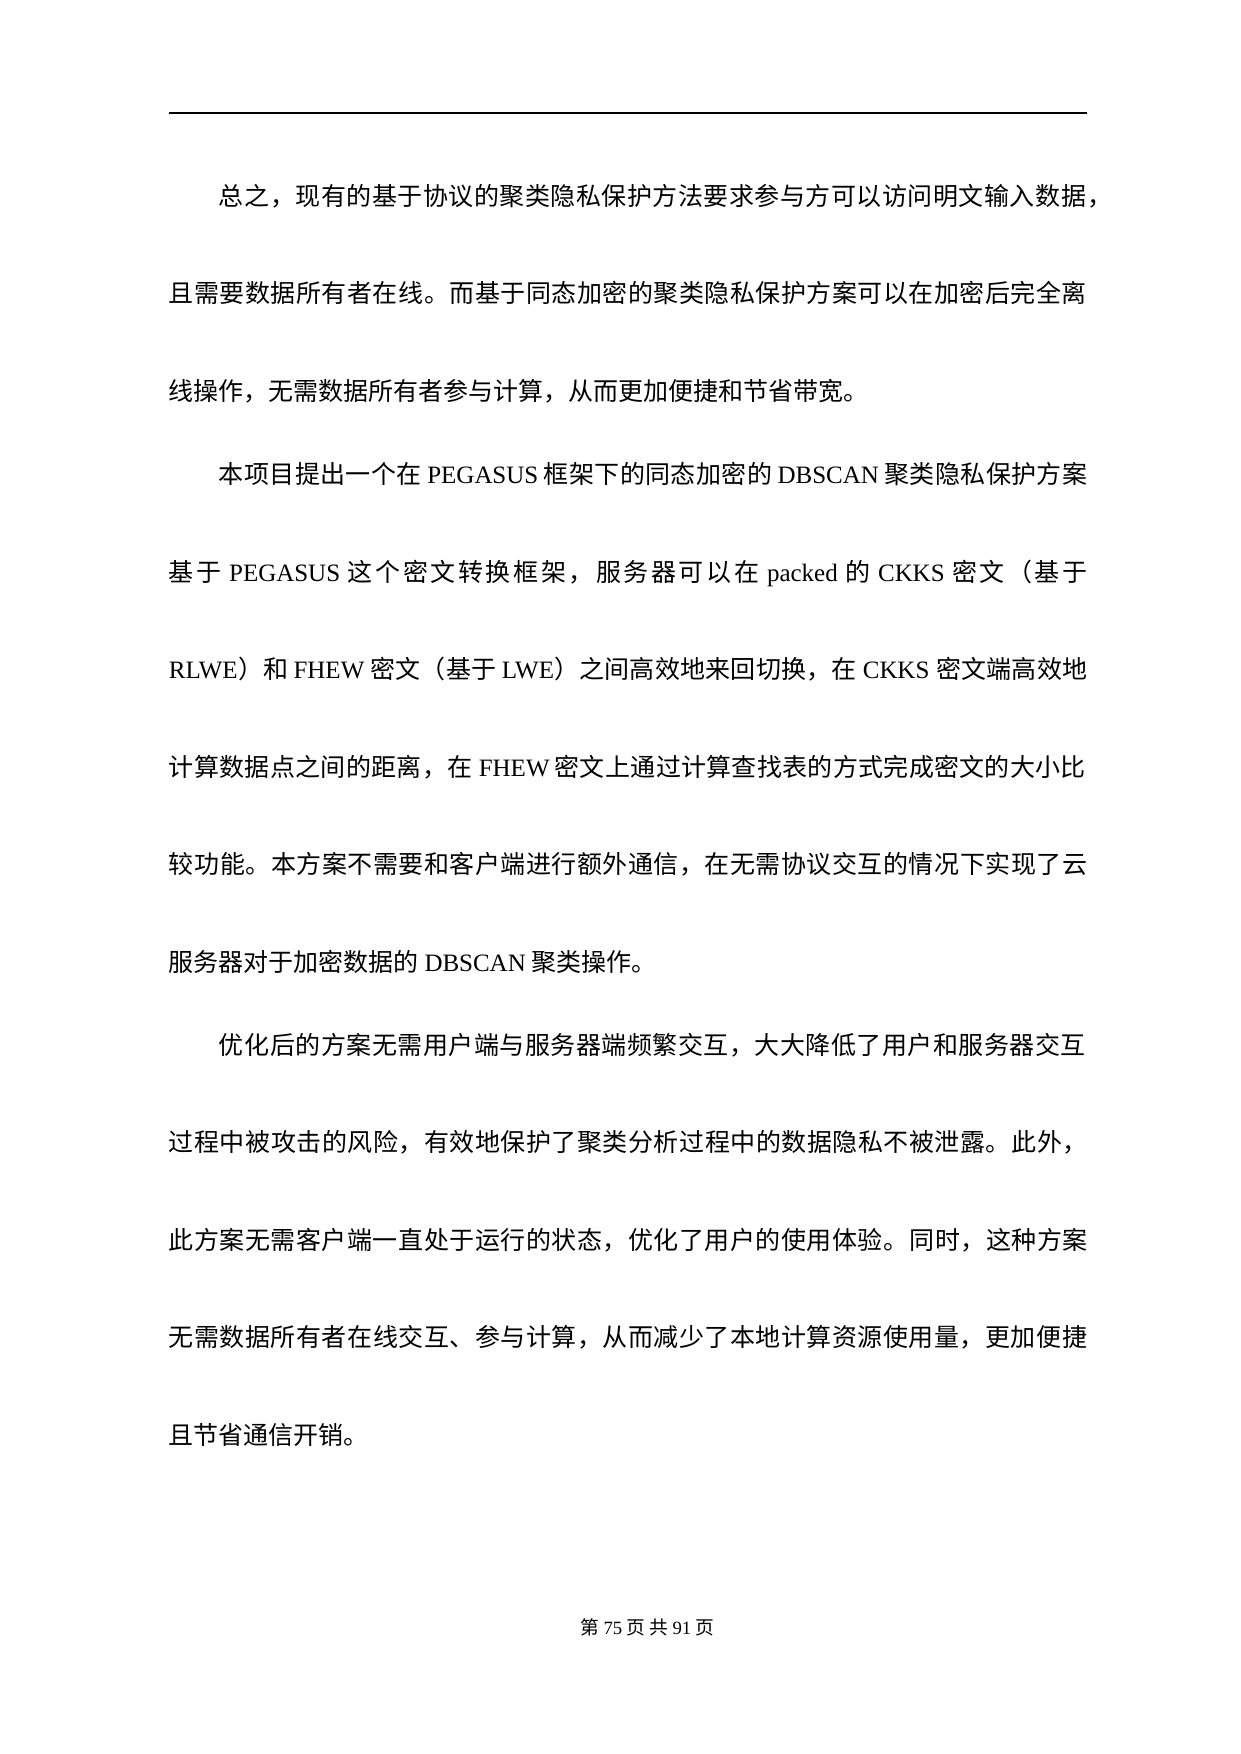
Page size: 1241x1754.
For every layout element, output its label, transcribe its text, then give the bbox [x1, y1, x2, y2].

text 优化后的方案无需用户端与服务器端频繁交互，大大降低了用户和服务器交互过程中被攻击的风险，有效地保护了聚类分析过程中的数据隐私不被泄露。此外，此方案无需客户端一直处于运行的状态，优化了用户的使用体验。同时，这种方案无需数据所有者在线交互、参与计算，从而减少了本地计算资源使用量，更加便捷且节省通信开销。 [169, 1011, 1087, 1466]
text 本项目提出一个在PEGASUS框架下的同态加密的DBSCAN聚类隐私保护方案。基于PEGASUS这个密文转换框架，服务器可以在packed的CKKS密文（基于RLWE）和FHEW 密文（基于LWE）之间高效地来回切换，在 CKKS 密文端高效地计算数据点之间的距离，在FHEW密文上通过计算查找表的方式完成密文的大小比较功能。本方案不需要和客户端进行额外通信，在无需协议交互的情况下实现了云服务器对于加密数据的 DBSCAN聚类操作。 [169, 440, 1087, 993]
text 总之，现有的基于协议的聚类隐私保护方法要求参与方可以访问明文输入数据，且需要数据所有者在线。而基于同态加密的聚类隐私保护方案可以在加密后完全离线操作，无需数据所有者参与计算，从而更加便捷和节省带宽。 [169, 162, 1087, 422]
